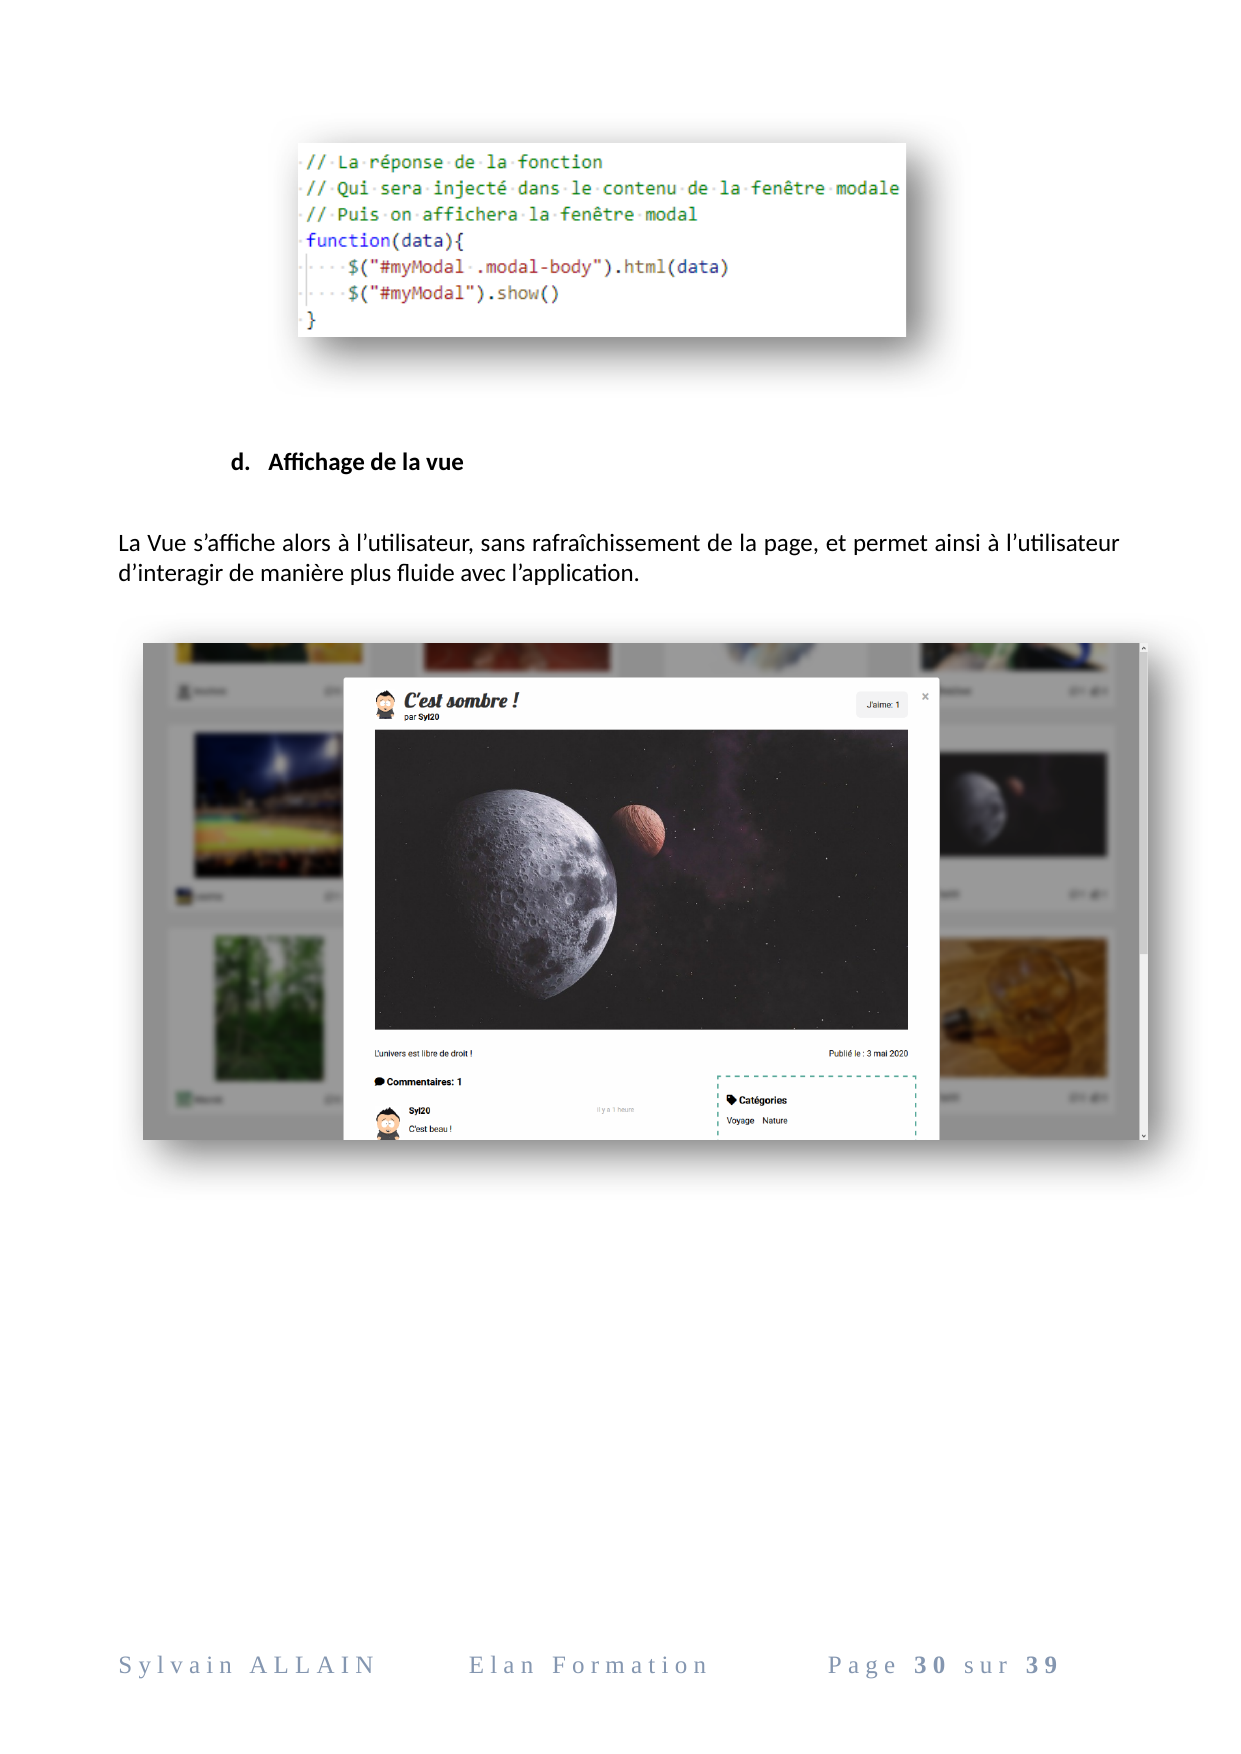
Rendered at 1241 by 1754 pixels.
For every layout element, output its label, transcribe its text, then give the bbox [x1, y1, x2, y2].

picture [143, 643, 1148, 1140]
list Affichage de la vue [231, 446, 1122, 477]
text La Vue s’affiche alors à l’utilisateur, sans rafraîchissement de la page, et permet ainsi à l’utilisateur d’interagir de manière plus fluide avec l’application. [118, 527, 1122, 588]
picture [298, 143, 907, 337]
